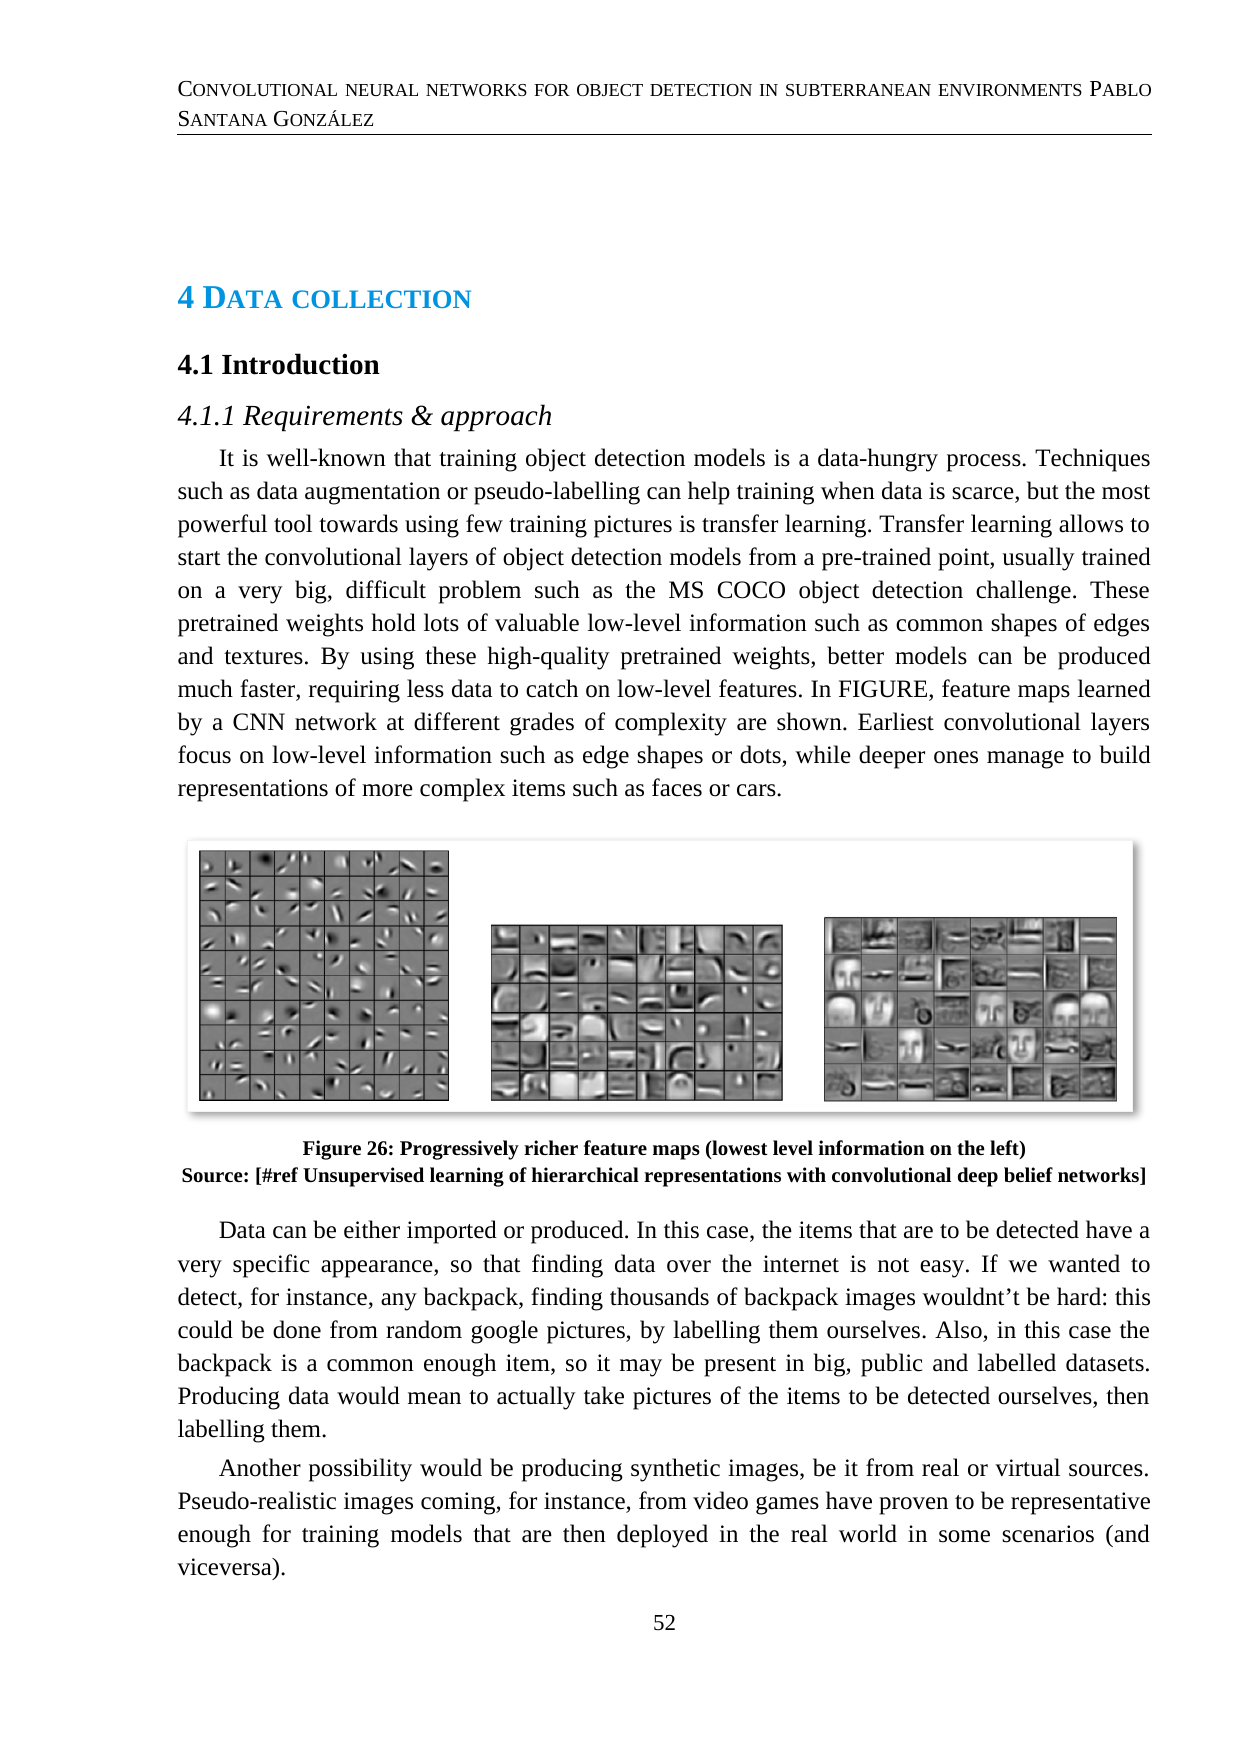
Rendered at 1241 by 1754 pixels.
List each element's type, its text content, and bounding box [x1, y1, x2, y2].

text Source: [#ref Unsupervised learning of hierarchical representations with convolutional deep belief networks] [177, 1163, 1152, 1187]
subtitle Introduction [177, 347, 1152, 380]
picture [188, 841, 1132, 1111]
subtitle Data collection [177, 278, 1152, 316]
subtitle Requirements & approach [177, 398, 1152, 431]
text It is well-known that training object detection models is a data-hungry process. Techniques such as data augmentation or pseudo-labelling can help training when data is scarce, but the most powerful tool towards using few training pictures is transfer learning. Transfer learning allows to start the convolutional layers of object detection models from a pre-trained point, usually trained on a very big, difficult problem such as the MS COCO object detection challenge. These pretrained weights hold lots of valuable low-level information such as common shapes of edges and textures. By using these high-quality pretrained weights, better models can be produced much faster, requiring less data to catch on low-level features. In FIGURE, feature maps learned by a CNN network at different grades of complexity are shown. Earliest convolutional layers focus on low-level information such as edge shapes or dots, while deeper ones manage to build representations of more complex items such as faces or cars. [177, 443, 1152, 802]
text Another possibility would be producing synthetic images, be it from real or virtual sources. Pseudo-realistic images coming, for instance, from video games have proven to be representative enough for training models that are then deployed in the real world in some scenarios (and viceversa). [177, 1453, 1152, 1581]
text Data can be either imported or produced. In this case, the items that are to be detected have a very specific appearance, so that finding data over the internet is not easy. If we wanted to detect, for instance, any backpack, finding thousands of backpack images wouldnt’t be hard: this could be done from random google pictures, by labelling them ourselves. Also, in this case the backpack is a common enough item, so it may be present in big, public and labelled datasets. Producing data would mean to actually take pictures of the items to be detected ourselves, then labelling them. [177, 1216, 1152, 1442]
